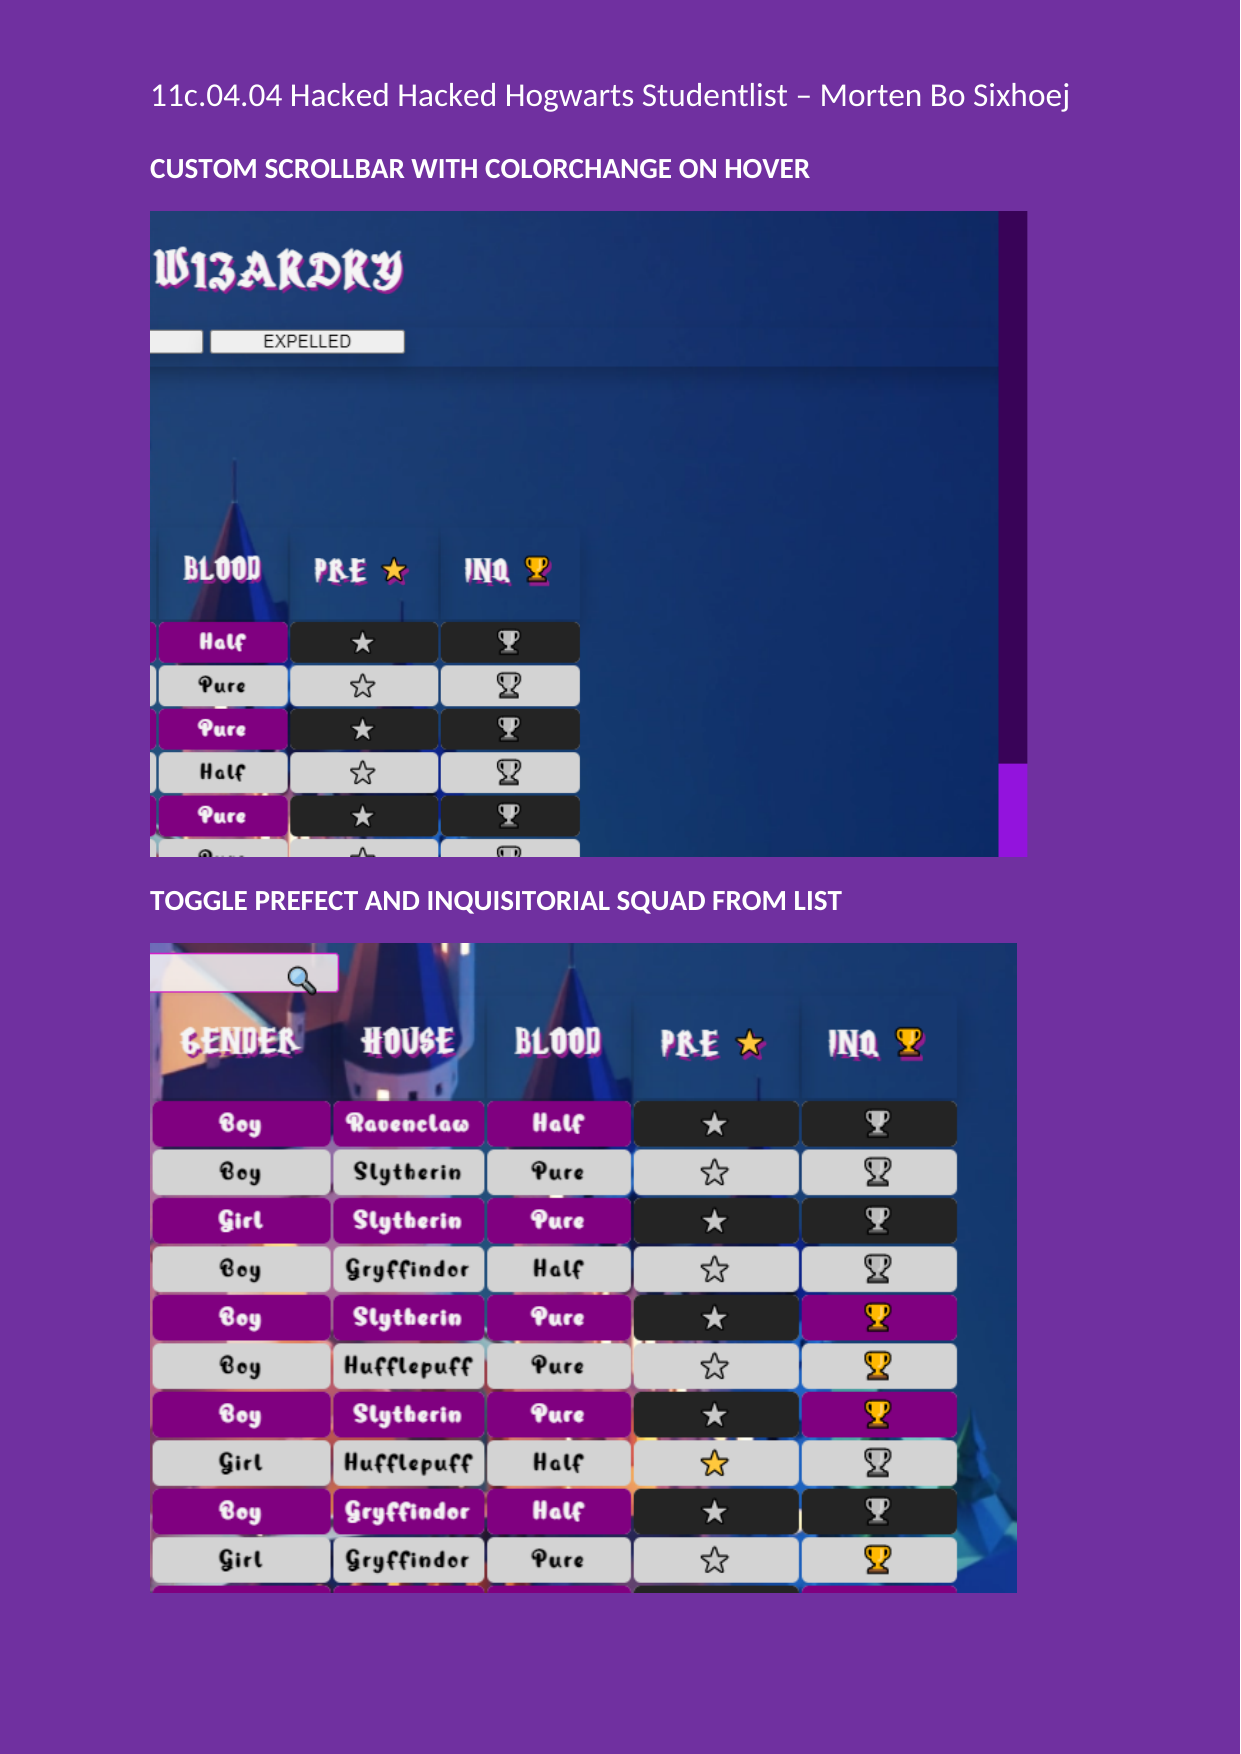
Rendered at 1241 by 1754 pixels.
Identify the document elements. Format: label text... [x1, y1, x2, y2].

text CUSTOM SCROLLBAR WITH COLORCHANGE ON HOVER [150, 150, 1090, 186]
picture [150, 943, 1017, 1593]
text TOGGLE PREFECT AND INQUISITORIAL SQUAD FROM LIST [150, 882, 1090, 917]
picture [150, 211, 1028, 857]
